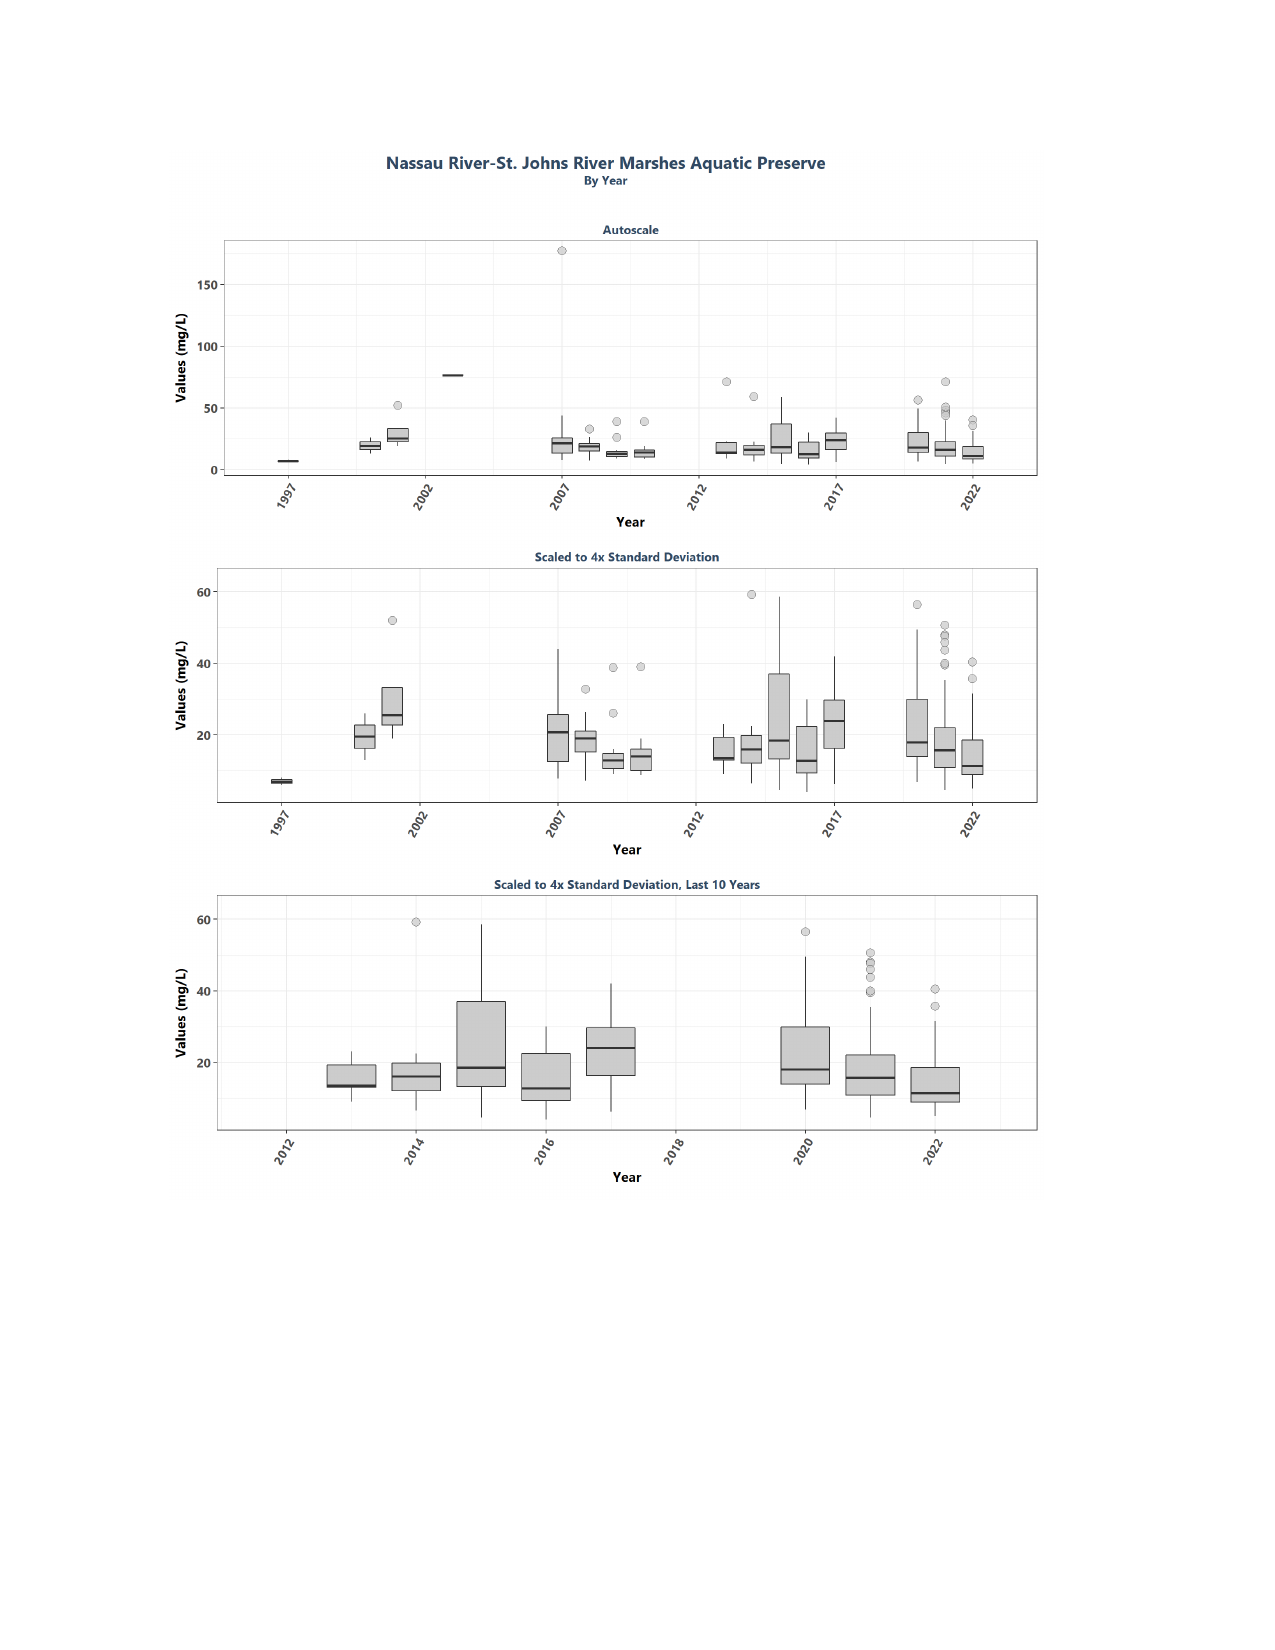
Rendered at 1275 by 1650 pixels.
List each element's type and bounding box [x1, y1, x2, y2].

picture [168, 150, 1044, 1200]
